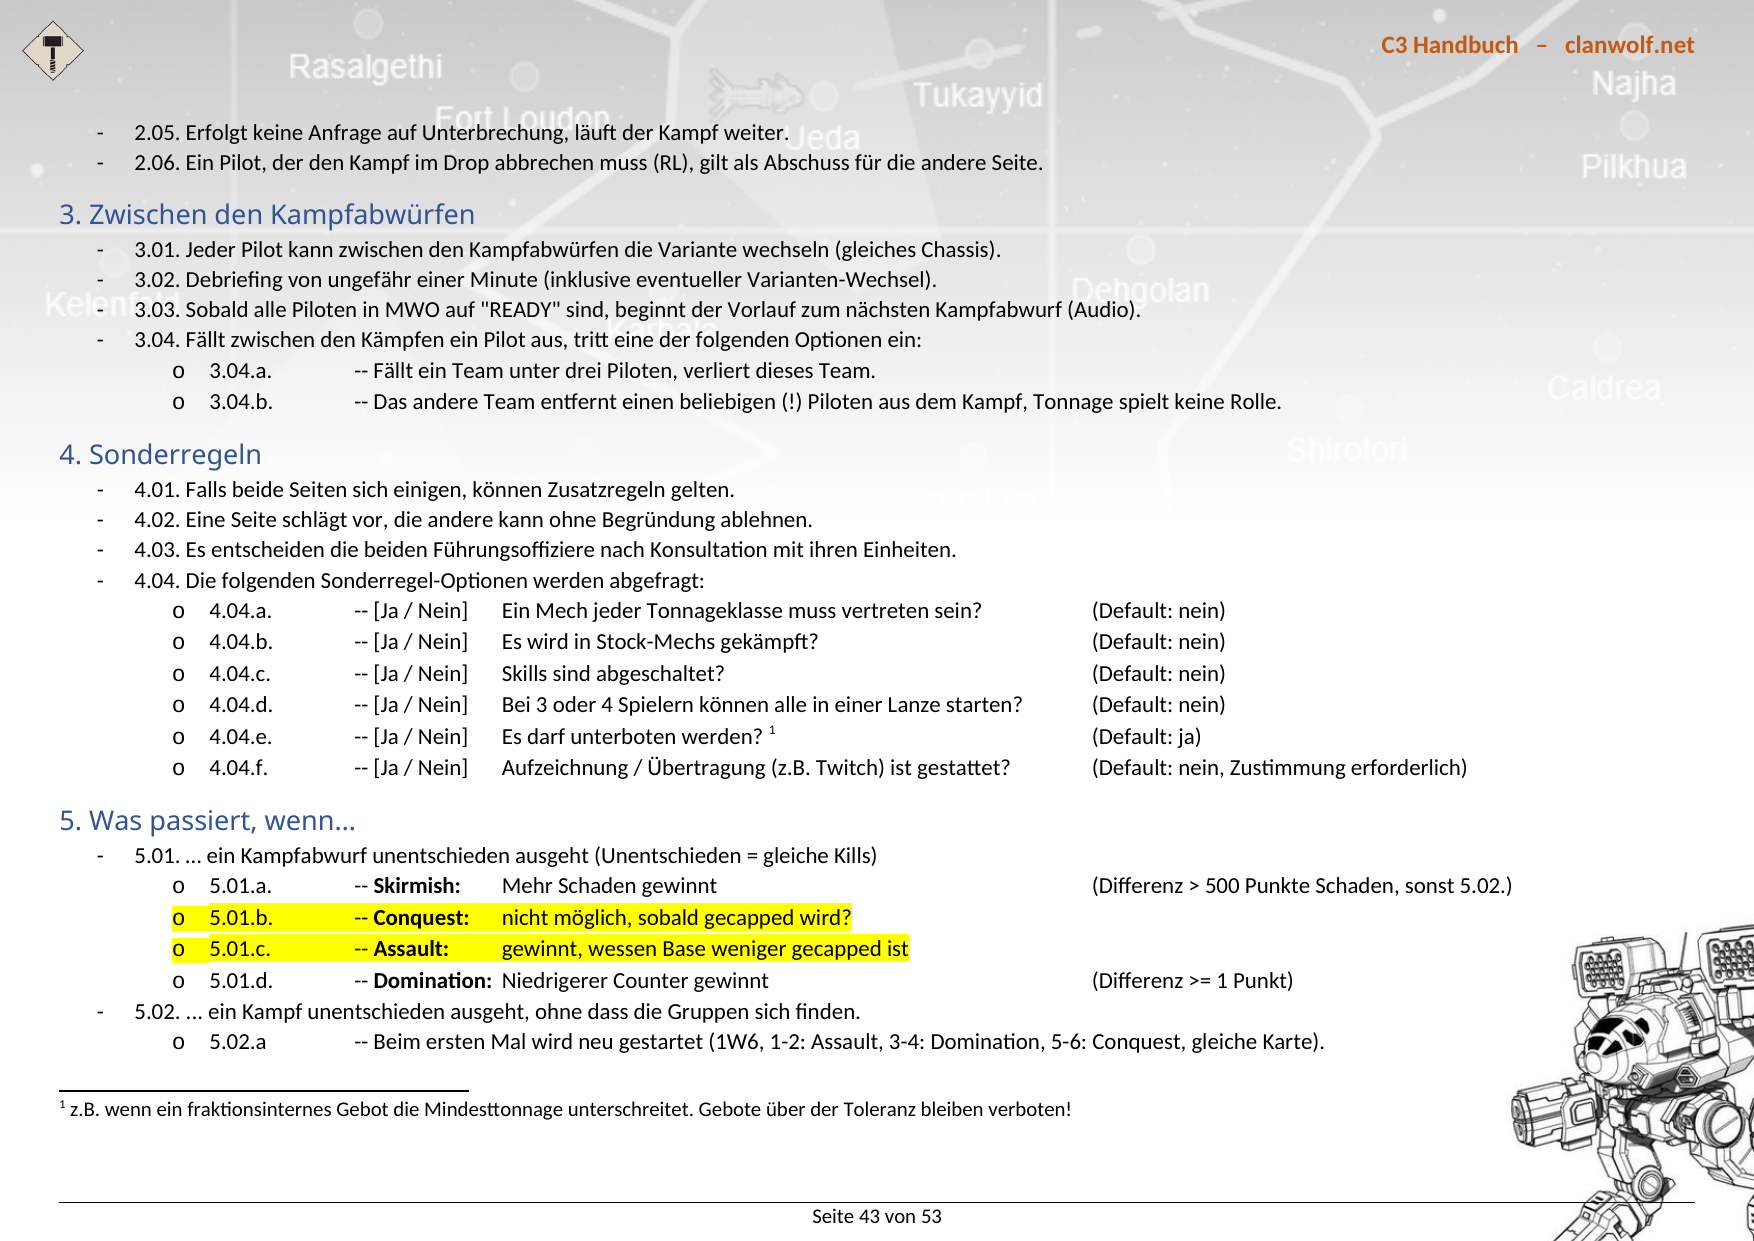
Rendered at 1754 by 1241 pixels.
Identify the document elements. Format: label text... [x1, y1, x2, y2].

list 5.01. … ein Kampfabwurf unentschieden ausgeht (Unentschieden = gleiche Kills) [97, 841, 1695, 869]
list 3.04.a. -- Fällt ein Team unter drei Piloten, verliert dieses Team. [172, 356, 1695, 385]
subtitle 5. Was passiert, wenn… [59, 801, 1695, 838]
list 4.04.d. -- [Ja / Nein] Bei 3 oder 4 Spielern können alle in einer Lanze starten? (Default: nein) [172, 690, 1695, 719]
list 4.02. Eine Seite schlägt vor, die andere kann ohne Begründung ablehnen. [97, 505, 1695, 533]
list 4.04.a. -- [Ja / Nein] Ein Mech jeder Tonnageklasse muss vertreten sein? (Default: nein) [172, 596, 1695, 625]
list 4.04.c. -- [Ja / Nein] Skills sind abgeschaltet? (Default: nein) [172, 659, 1695, 688]
subtitle 4. Sonderregeln [59, 435, 1695, 472]
list 3.03. Sobald alle Piloten in MWO auf "READY" sind, beginnt der Vorlauf zum nächsten Kampfabwurf (Audio). [97, 295, 1695, 323]
list 2.06. Ein Pilot, der den Kampf im Drop abbrechen muss (RL), gilt als Abschuss für die andere Seite. [97, 148, 1695, 176]
list 2.05. Erfolgt keine Anfrage auf Unterbrechung, läuft der Kampf weiter. [97, 118, 1695, 146]
list 3.04. Fällt zwischen den Kämpfen ein Pilot aus, tritt eine der folgenden Optionen ein: [97, 326, 1695, 354]
list 3.01. Jeder Pilot kann zwischen den Kampfabwürfen die Variante wechseln (gleiches Chassis). [97, 235, 1695, 263]
list 5.02. ... ein Kampf unentschieden ausgeht, ohne dass die Gruppen sich finden. [97, 997, 1695, 1025]
list 5.01.a. -- Skirmish: Mehr Schaden gewinnt (Differenz > 500 Punkte Schaden, sonst 5.02.) [172, 871, 1695, 901]
list 4.04. Die folgenden Sonderregel-Optionen werden abgefragt: [97, 566, 1695, 594]
list 4.04.b. -- [Ja / Nein] Es wird in Stock-Mechs gekämpft? (Default: nein) [172, 627, 1695, 657]
list 5.02.a -- Beim ersten Mal wird neu gestartet (1W6, 1-2: Assault, 3-4: Domination, 5-6: Conquest, gleiche Karte). [172, 1027, 1695, 1057]
list 5.01.b. -- Conquest: nicht möglich, sobald gecapped wird? [209, 903, 1695, 932]
list 4.01. Falls beide Seiten sich einigen, können Zusatzregeln gelten. [97, 475, 1695, 503]
list 3.02. Debriefing von ungefähr einer Minute (inklusive eventueller Varianten-Wechsel). [97, 265, 1695, 293]
subtitle 3. Zwischen den Kampfabwürfen [59, 195, 1695, 232]
picture [0, 0, 1754, 531]
picture [1364, 909, 1754, 1241]
list 5.01.d. -- Domination: Niedrigerer Counter gewinnt (Differenz >= 1 Punkt) [172, 966, 1695, 995]
list 5.01.c. -- Assault: gewinnt, wessen Base weniger gecapped ist [209, 934, 1695, 963]
list 4.03. Es entscheiden die beiden Führungsoffiziere nach Konsultation mit ihren Einheiten. [97, 536, 1695, 564]
list 4.04.f. -- [Ja / Nein] Aufzeichnung / Übertragung (z.B. Twitch) ist gestattet? (Default: nein, Zustimmung erforderlich) [172, 753, 1695, 782]
list 4.04.e. -- [Ja / Nein] Es darf unterboten werden? (Default: ja) [172, 722, 1695, 751]
list 3.04.b. -- Das andere Team entfernt einen beliebigen (!) Piloten aus dem Kampf, Tonnage spielt keine Rolle. [172, 387, 1695, 416]
